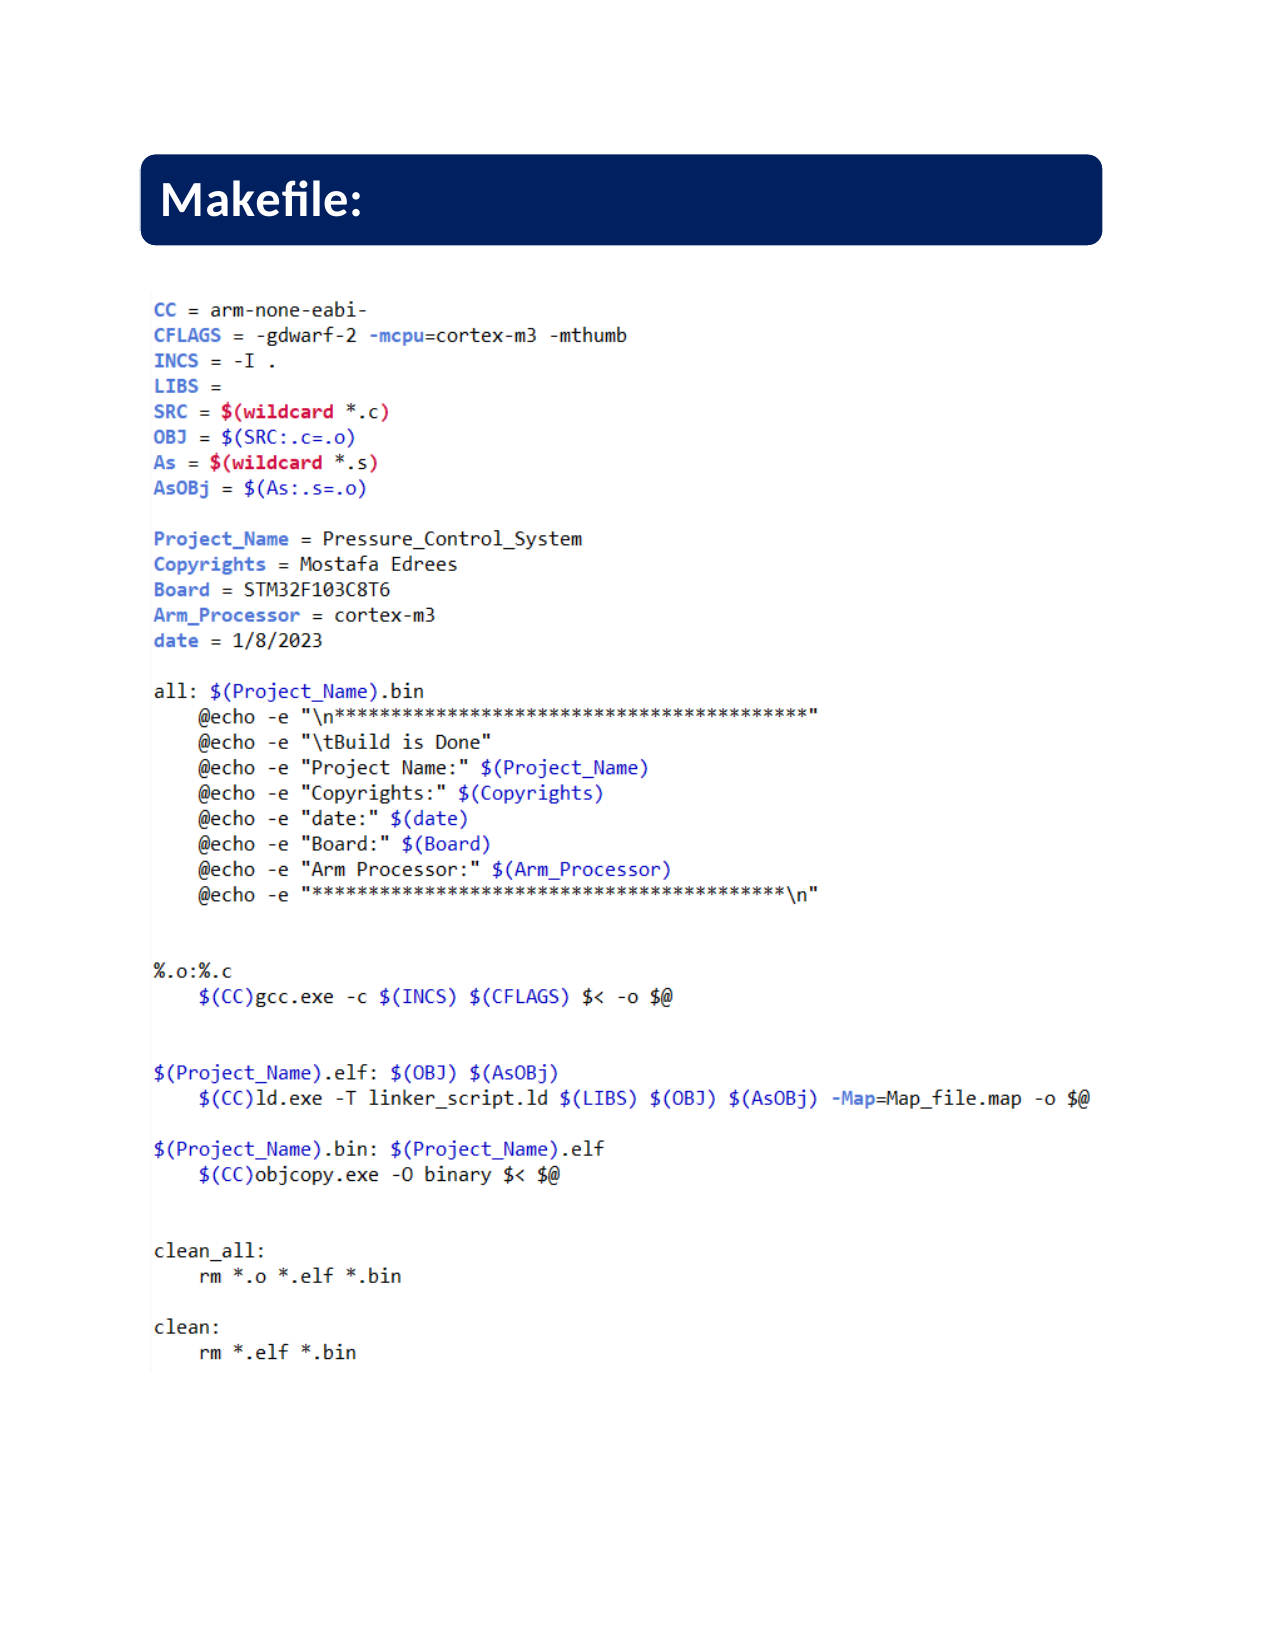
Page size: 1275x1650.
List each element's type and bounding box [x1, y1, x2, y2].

picture [150, 290, 1125, 1372]
